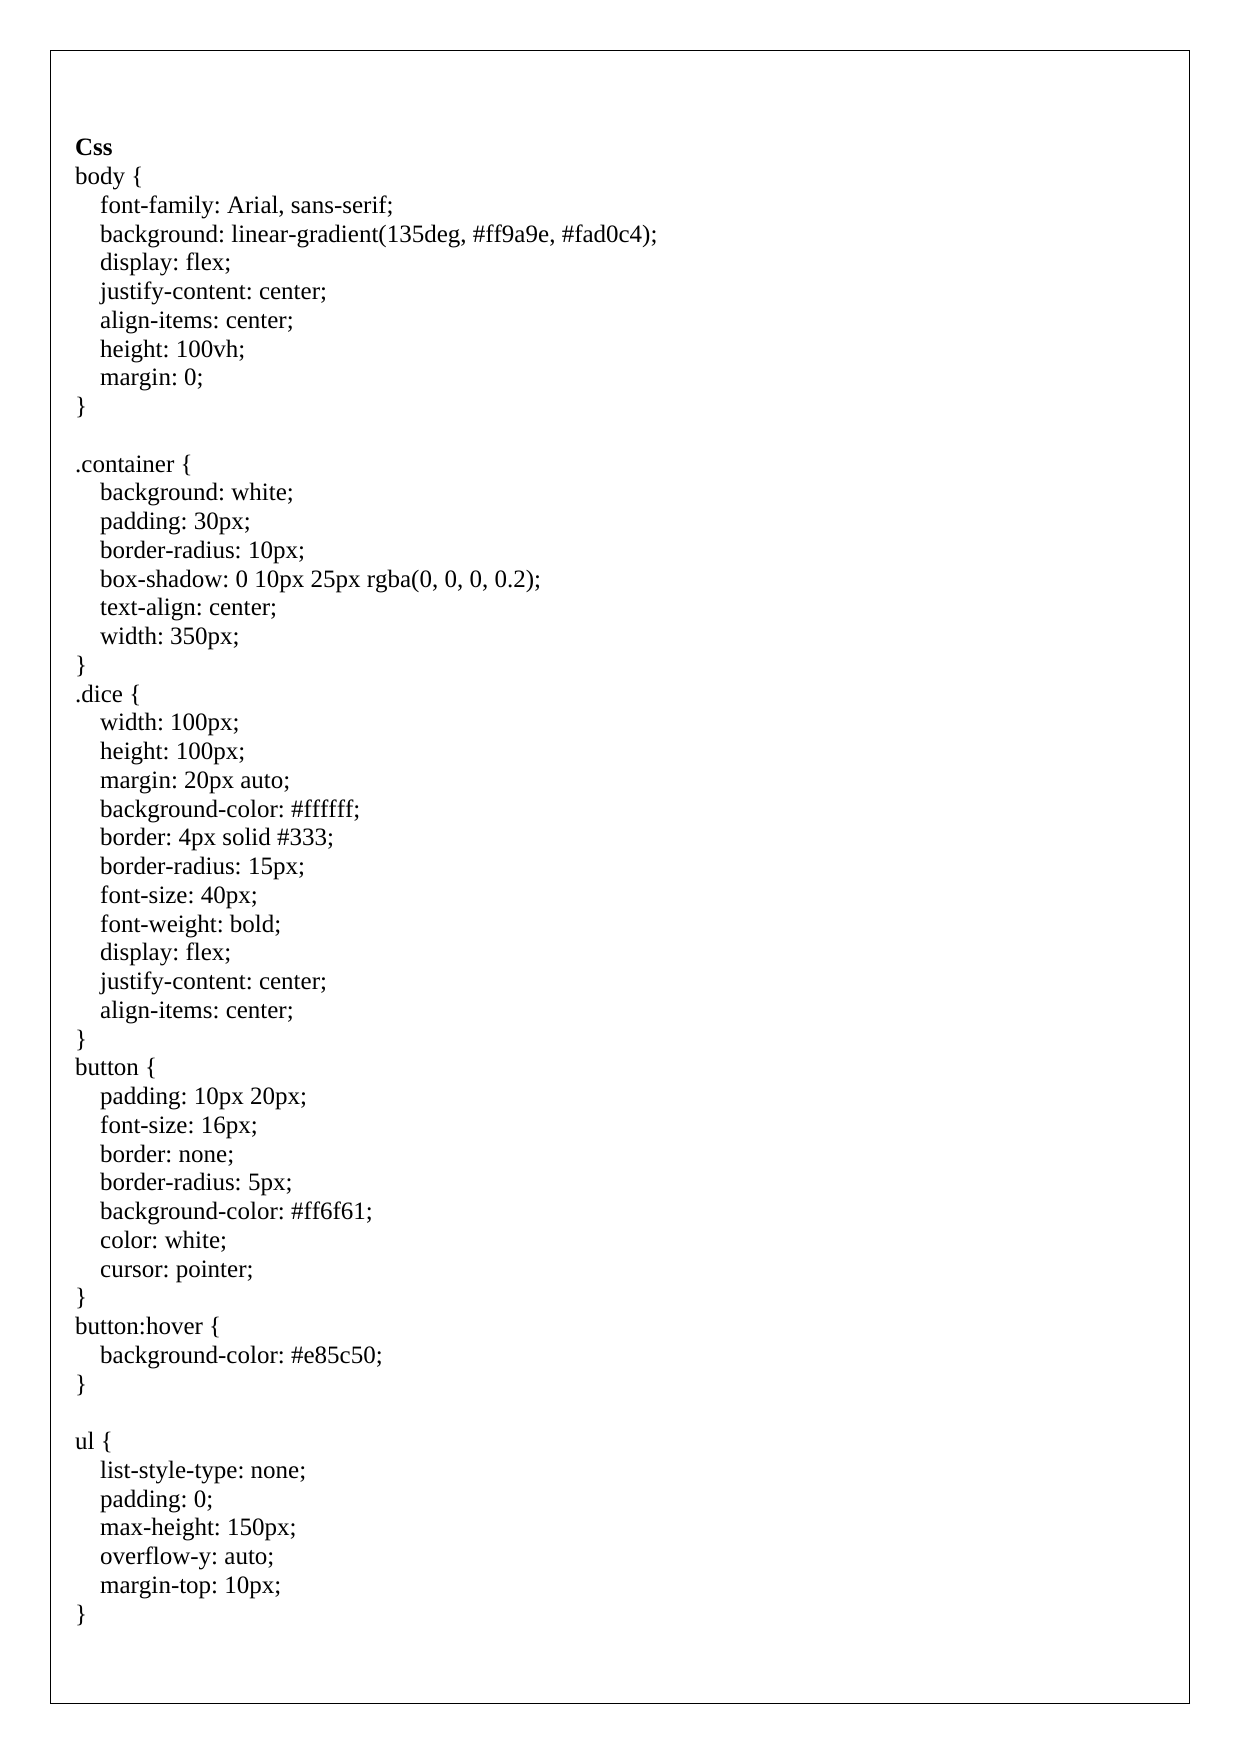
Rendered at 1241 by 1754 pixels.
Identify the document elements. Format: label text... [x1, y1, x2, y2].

text font-size: 40px; [75, 880, 1165, 909]
text text-align: center; [75, 592, 1165, 621]
text Css [75, 132, 1165, 161]
text body { [75, 161, 1165, 190]
text width: 350px; [75, 621, 1165, 650]
text font-weight: bold; [75, 909, 1165, 937]
text border: none; [75, 1139, 1165, 1167]
text justify-content: center; [75, 276, 1165, 305]
text align-items: center; [75, 995, 1165, 1024]
text margin: 0; [75, 362, 1165, 391]
text } [75, 1369, 1165, 1397]
text } [75, 1599, 1165, 1627]
text display: flex; [75, 937, 1165, 966]
text border: 4px solid #333; [75, 822, 1165, 851]
text list-style-type: none; [75, 1455, 1165, 1484]
text font-family: Arial, sans-serif; [75, 190, 1165, 219]
text background: white; [75, 477, 1165, 506]
text max-height: 150px; [75, 1512, 1165, 1541]
text align-items: center; [75, 305, 1165, 334]
text box-shadow: 0 10px 25px rgba(0, 0, 0, 0.2); [75, 564, 1165, 592]
text background-color: #e85c50; [75, 1340, 1165, 1369]
text border-radius: 10px; [75, 535, 1165, 564]
text } [75, 650, 1165, 679]
text margin-top: 10px; [75, 1570, 1165, 1599]
text .container { [75, 449, 1165, 477]
text } [75, 1282, 1165, 1311]
text display: flex; [75, 247, 1165, 276]
text ul { [75, 1426, 1165, 1455]
text height: 100vh; [75, 334, 1165, 362]
text padding: 10px 20px; [75, 1081, 1165, 1110]
text font-size: 16px; [75, 1110, 1165, 1139]
text } [75, 1024, 1165, 1052]
text cursor: pointer; [75, 1254, 1165, 1282]
text .dice { [75, 679, 1165, 707]
text color: white; [75, 1225, 1165, 1254]
text width: 100px; [75, 707, 1165, 736]
text border-radius: 15px; [75, 851, 1165, 880]
text padding: 30px; [75, 506, 1165, 535]
text background-color: #ff6f61; [75, 1196, 1165, 1225]
text height: 100px; [75, 736, 1165, 765]
text button:hover { [75, 1311, 1165, 1340]
text } [75, 391, 1165, 420]
text button { [75, 1052, 1165, 1081]
text padding: 0; [75, 1484, 1165, 1512]
text border-radius: 5px; [75, 1167, 1165, 1196]
text justify-content: center; [75, 966, 1165, 995]
text background-color: #ffffff; [75, 794, 1165, 822]
text background: linear-gradient(135deg, #ff9a9e, #fad0c4); [75, 219, 1165, 247]
text overflow-y: auto; [75, 1541, 1165, 1570]
text margin: 20px auto; [75, 765, 1165, 794]
